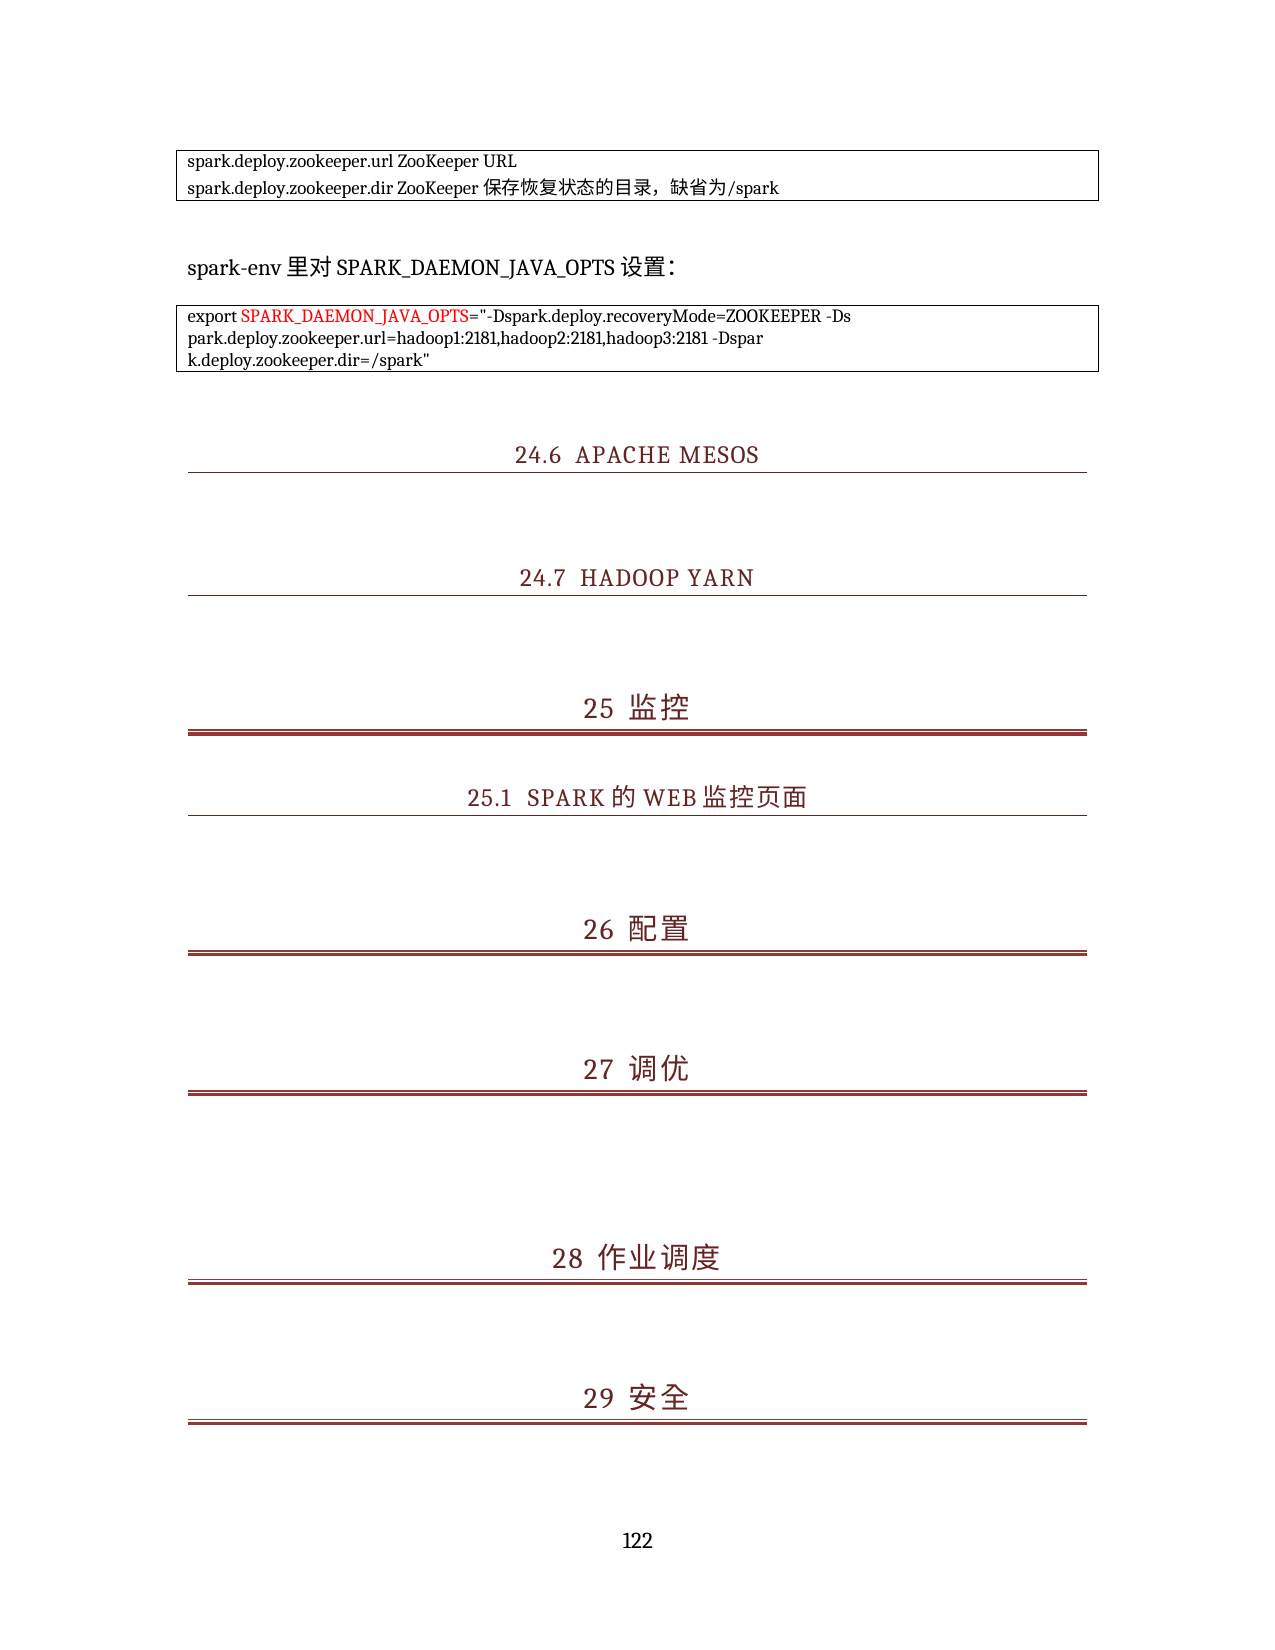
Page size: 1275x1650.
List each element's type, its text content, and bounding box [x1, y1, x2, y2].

subtitle Hadoop YARN [187, 564, 1087, 596]
subtitle 调优 [187, 1048, 1087, 1096]
table_header export SPARK_DAEMON_JAVA_OPTS="-Dspark.deploy.recoveryMode=ZOOKEEPER -Ds park.deploy.zookeeper.url=hadoop1:2181,hadoop2:2181,hadoop3:2181 -Dspar k.deploy.zookeeper.dir=/spark" [177, 306, 1098, 371]
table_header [177, 151, 1098, 200]
text spark-env 里对SPARK_DAEMON_JAVA_OPTS 设置： [187, 249, 1087, 282]
subtitle Spark的Web监控页面 [187, 779, 1087, 816]
subtitle 配置 [187, 908, 1087, 956]
subtitle 监控 [187, 688, 1087, 736]
subtitle 安全 [187, 1377, 1087, 1425]
subtitle Apache Mesos [187, 441, 1087, 473]
subtitle 作业调度 [187, 1237, 1087, 1285]
